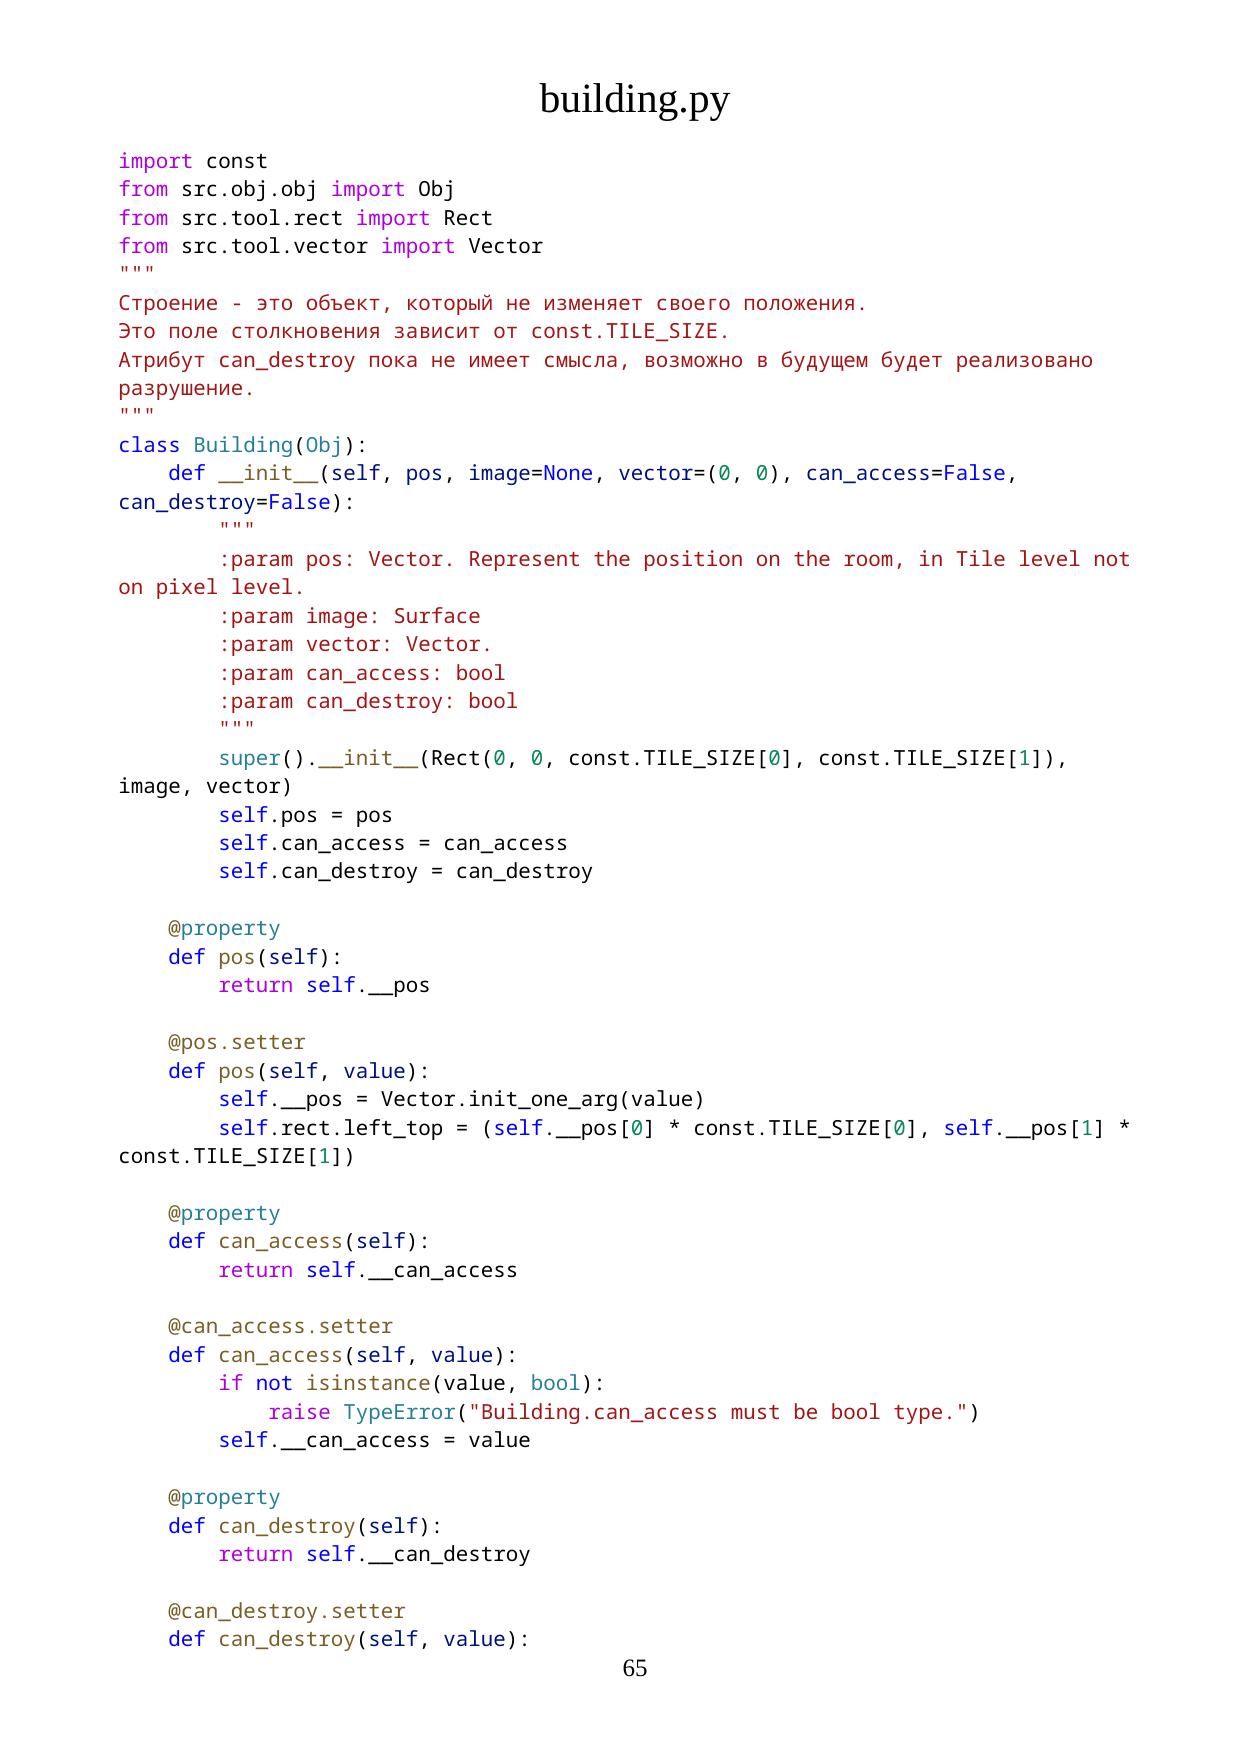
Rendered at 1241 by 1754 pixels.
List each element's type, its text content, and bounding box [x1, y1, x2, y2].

text @can_access.setter [118, 1312, 1152, 1340]
text def can_access(self): [118, 1226, 1152, 1255]
text super().__init__(Rect(0, 0, const.TILE_SIZE[0], const.TILE_SIZE[1]), image, vector) [118, 743, 1152, 800]
text """ [118, 259, 1152, 288]
text building.py [118, 74, 1152, 122]
text @property [118, 913, 1152, 942]
text self.can_destroy = can_destroy [118, 857, 1152, 885]
text @can_destroy.setter [118, 1596, 1152, 1624]
text from src.tool.rect import Rect [118, 203, 1152, 231]
text from src.tool.vector import Vector [118, 231, 1152, 259]
text def can_access(self, value): [118, 1340, 1152, 1368]
text import const [118, 146, 1152, 174]
text return self.__can_access [118, 1255, 1152, 1283]
text """ [118, 515, 1152, 544]
text def can_destroy(self, value): [118, 1624, 1152, 1653]
text :param can_destroy: bool [118, 686, 1152, 714]
text Это поле столкновения зависит от const.TILE_SIZE. [118, 316, 1152, 345]
text @property [118, 1198, 1152, 1226]
text def can_destroy(self): [118, 1511, 1152, 1539]
text @property [118, 1482, 1152, 1511]
text def pos(self): [118, 942, 1152, 970]
text Атрибут can_destroy пока не имеет смысла, возможно в будущем будет реализовано разрушение. [118, 345, 1152, 402]
text return self.__pos [118, 970, 1152, 999]
text @pos.setter [118, 1027, 1152, 1056]
text self.__pos = Vector.init_one_arg(value) [118, 1084, 1152, 1113]
text :param pos: Vector. Represent the position on the room, in Tile level not on pixel level. [118, 544, 1152, 601]
text if not isinstance(value, bool): [118, 1368, 1152, 1397]
text self.__can_access = value [118, 1425, 1152, 1454]
text Строение - это объект, который не изменяет своего положения. [118, 288, 1152, 316]
text class Building(Obj): [118, 430, 1152, 458]
text :param image: Surface [118, 601, 1152, 629]
text :param can_access: bool [118, 658, 1152, 686]
text self.rect.left_top = (self.__pos[0] * const.TILE_SIZE[0], self.__pos[1] * const.TILE_SIZE[1]) [118, 1113, 1152, 1169]
text """ [118, 402, 1152, 430]
text def __init__(self, pos, image=None, vector=(0, 0), can_access=False, can_destroy=False): [118, 458, 1152, 515]
text self.pos = pos [118, 800, 1152, 828]
text def pos(self, value): [118, 1056, 1152, 1084]
text """ [118, 714, 1152, 743]
text self.can_access = can_access [118, 828, 1152, 857]
text raise TypeError("Building.can_access must be bool type.") [118, 1397, 1152, 1425]
text :param vector: Vector. [118, 629, 1152, 658]
text return self.__can_destroy [118, 1539, 1152, 1568]
text from src.obj.obj import Obj [118, 174, 1152, 203]
